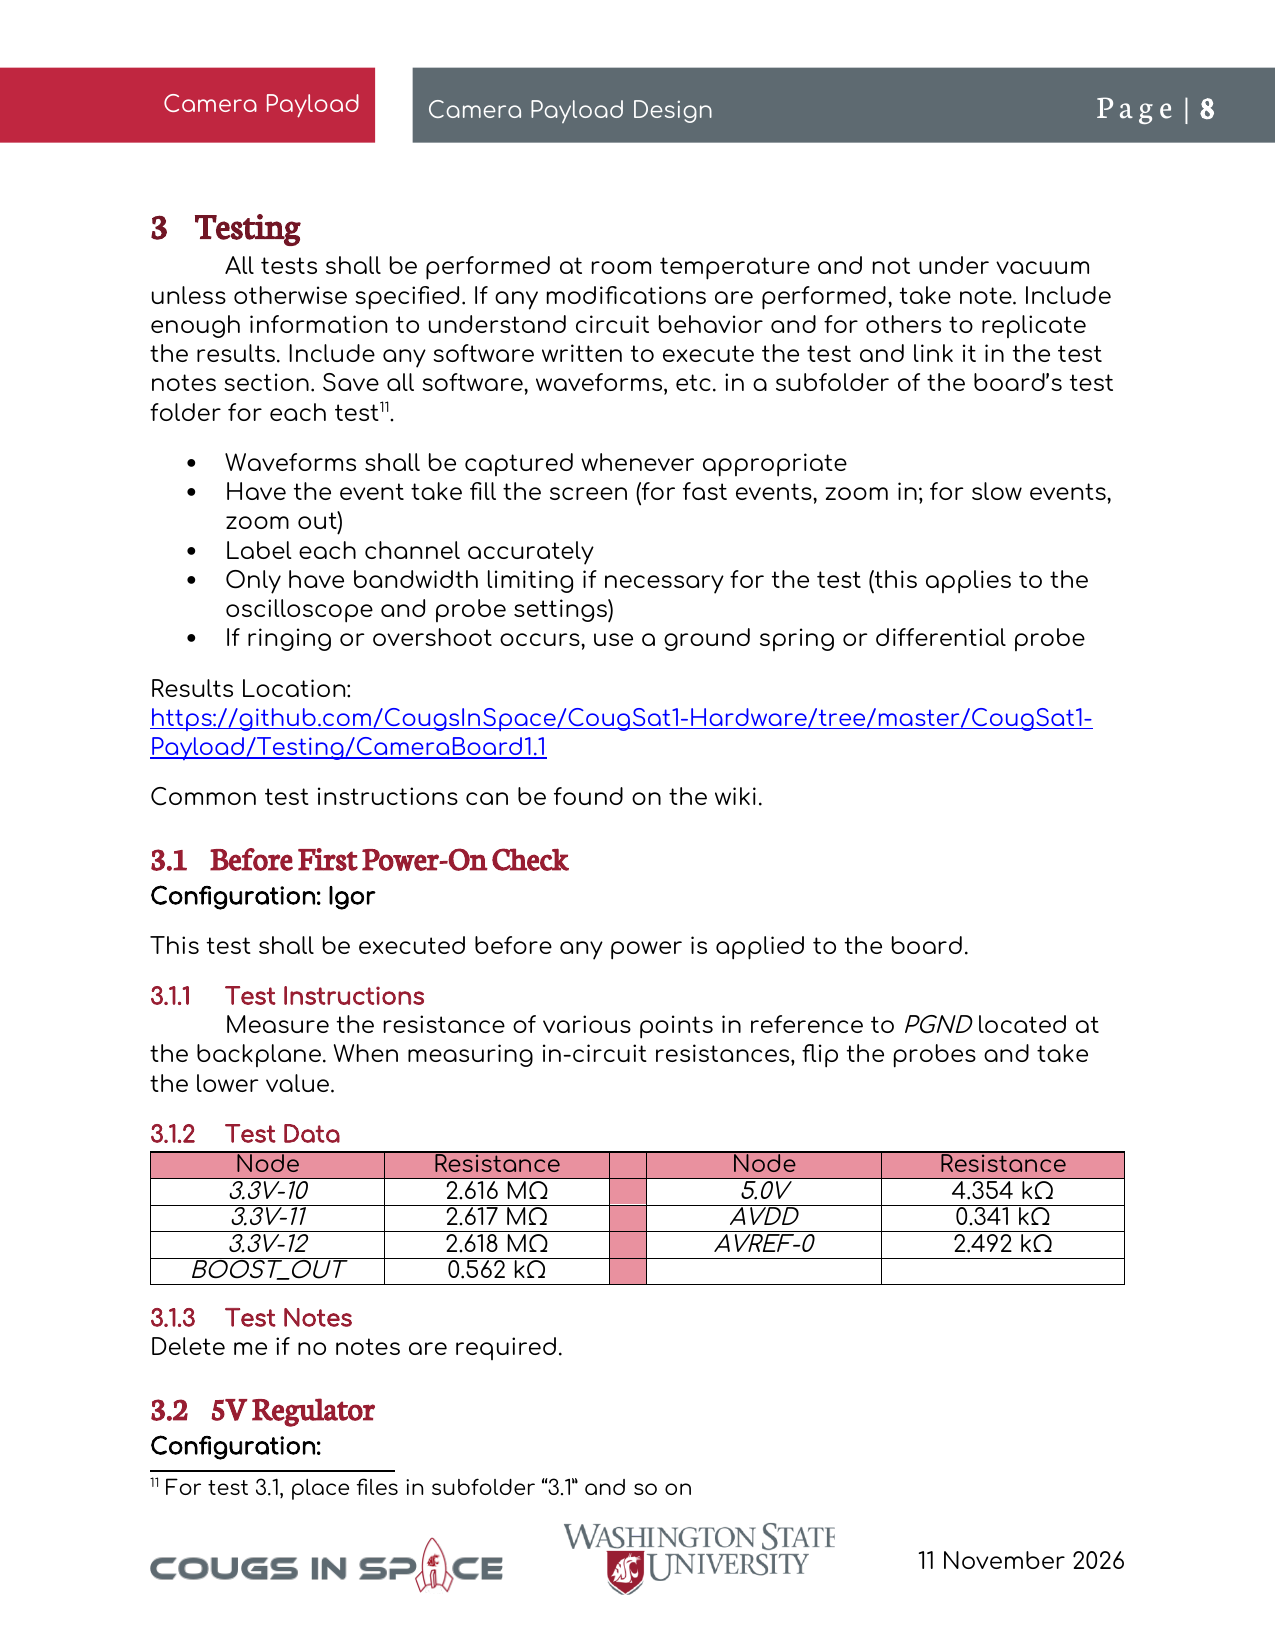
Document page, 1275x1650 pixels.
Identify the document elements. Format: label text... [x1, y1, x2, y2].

text Configuration: Igor [150, 884, 1125, 909]
picture [562, 1522, 835, 1594]
subtitle Test Notes [150, 1306, 1125, 1332]
table_cell 2.492 kΩ [882, 1232, 1124, 1258]
text Configuration: [150, 1434, 1125, 1459]
table_cell 3.3V-10 [151, 1179, 384, 1204]
text This test shall be executed before any power is applied to the board. [150, 934, 1125, 959]
table_cell 5.0V [647, 1179, 881, 1204]
table_cell 2.616 MΩ [385, 1179, 609, 1204]
list Only have bandwidth limiting if necessary for the test (this applies to the oscilloscope and probe settings) [187, 568, 1125, 623]
table_header Node [647, 1153, 881, 1178]
table_cell [647, 1259, 881, 1284]
table_header Resistance [882, 1153, 1124, 1178]
text Measure the resistance of various points in reference to PGND located at the backplane. When measuring in-circuit resistances, flip the probes and take the lower value. [150, 1013, 1125, 1097]
text Results Location: https://github.com/CougsInSpace/CougSat1-Hardware/tree/master/CougSat1-Payload/Testing/CameraBoard1.1 [150, 677, 1125, 761]
table_cell 2.617 MΩ [385, 1206, 609, 1231]
table_cell 3.3V-12 [151, 1232, 384, 1258]
subtitle Testing [150, 200, 1125, 247]
text Delete me if no notes are required. [150, 1335, 1125, 1361]
table_header [610, 1153, 646, 1178]
table_cell [610, 1206, 646, 1231]
subtitle Before First Power-On Check [150, 836, 1125, 878]
subtitle 5V Regulator [150, 1385, 1125, 1428]
picture [150, 1537, 503, 1594]
table_cell BOOST_OUT [151, 1259, 384, 1284]
subtitle Test Data [150, 1122, 1125, 1148]
list If ringing or overshoot occurs, use a ground spring or differential probe [187, 627, 1125, 652]
table_cell [882, 1259, 1124, 1284]
list Label each channel accurately [187, 539, 1125, 564]
table_cell 2.618 MΩ [385, 1232, 609, 1258]
table_cell 3.3V-11 [151, 1206, 384, 1231]
text Common test instructions can be found on the wiki. [150, 785, 1125, 811]
table_header Node [151, 1153, 384, 1178]
table_cell 0.562 kΩ [385, 1259, 609, 1284]
table_cell 0.341 kΩ [882, 1206, 1124, 1231]
text All tests shall be performed at room temperature and not under vacuum unless otherwise specified. If any modifications are performed, take note. Include enough information to understand circuit behavior and for others to replicate the results. Include any software written to execute the test and link it in the test notes section. Save all software, waveforms, etc. in a subfolder of the board’s test folder for each test. [150, 254, 1125, 426]
table_cell AVREF-0 [647, 1232, 881, 1258]
table_cell [610, 1179, 646, 1204]
table_cell AVDD [647, 1206, 881, 1231]
table_cell 4.354 kΩ [882, 1179, 1124, 1204]
table_cell [610, 1232, 646, 1258]
table_cell [610, 1259, 646, 1284]
table_header Resistance [385, 1153, 609, 1178]
list Waveforms shall be captured whenever appropriate [187, 451, 1125, 477]
list Have the event take fill the screen (for fast events, zoom in; for slow events, zoom out) [187, 480, 1125, 535]
subtitle Test Instructions [150, 984, 1125, 1010]
